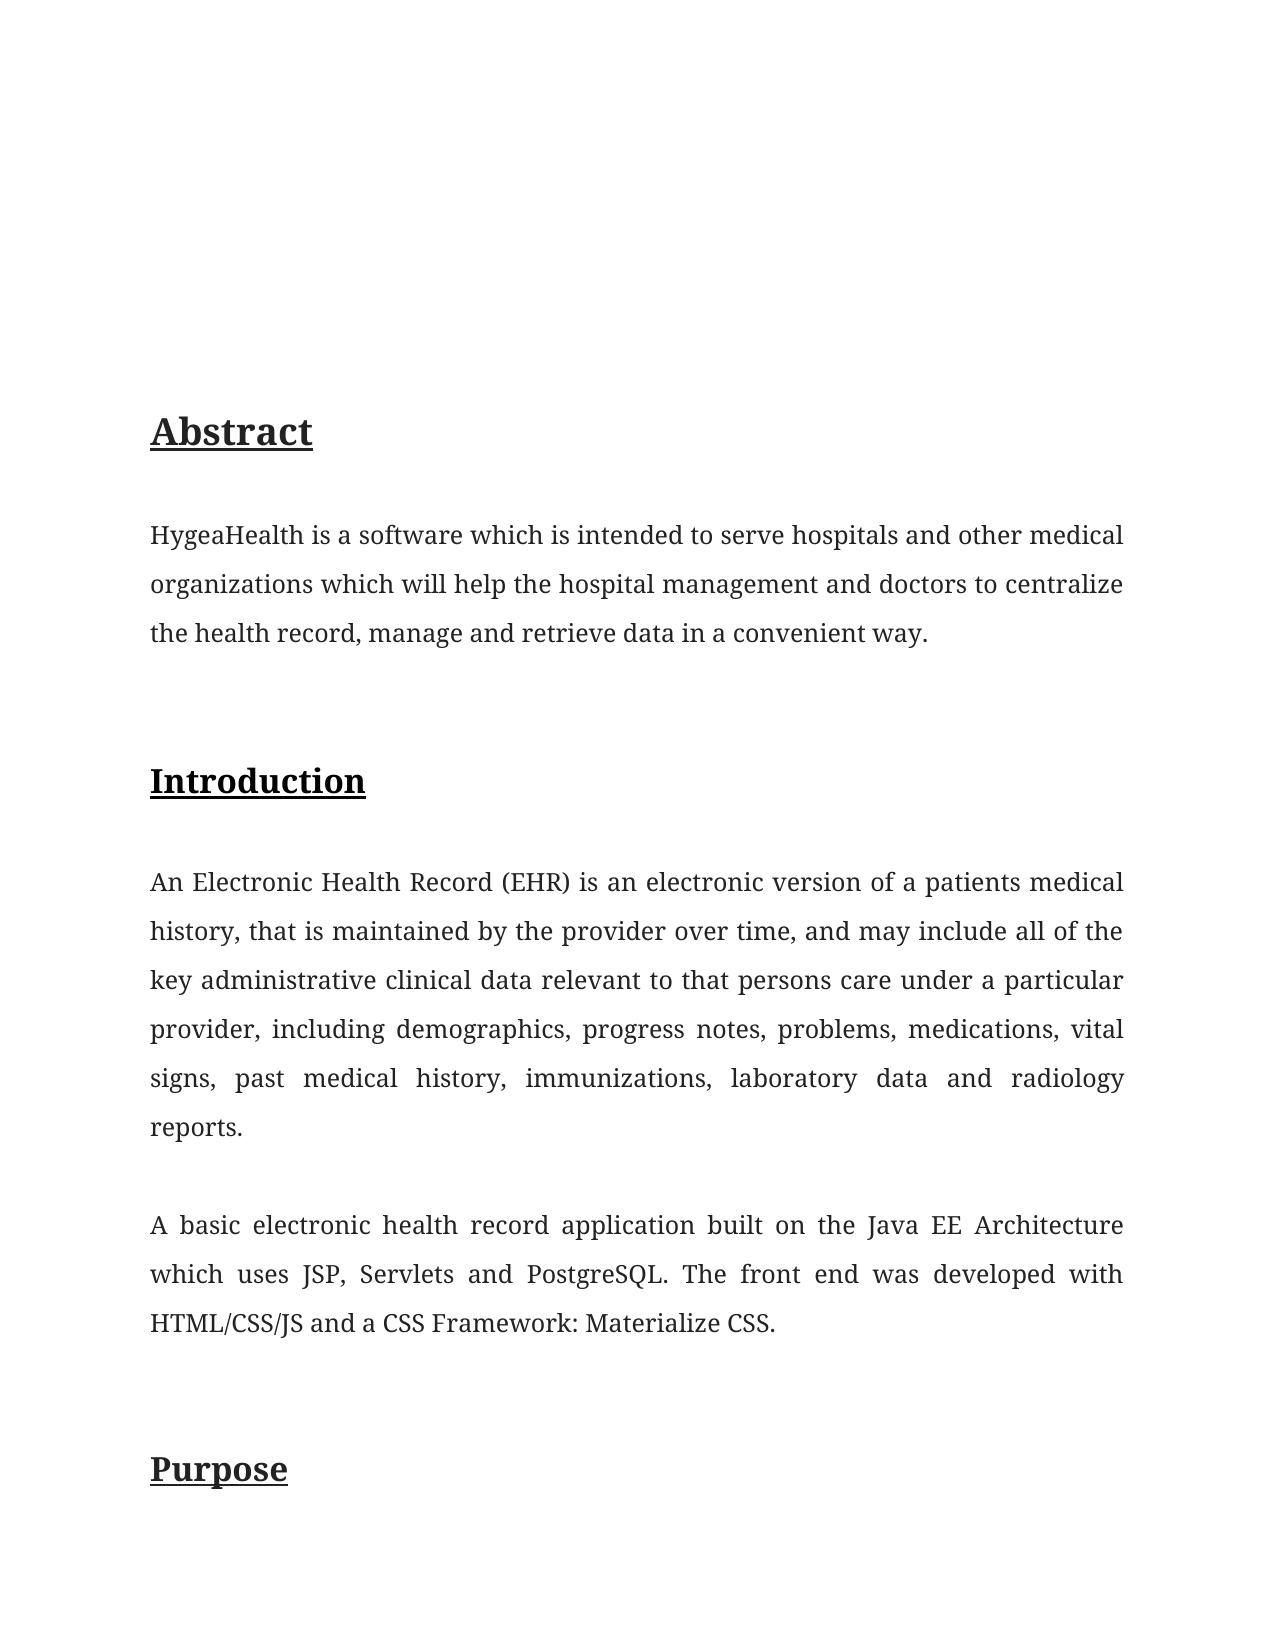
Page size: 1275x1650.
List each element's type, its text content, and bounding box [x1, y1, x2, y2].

text Abstract [150, 405, 1125, 456]
text Introduction [150, 758, 1125, 803]
text A basic electronic health record application built on the Java EE Architecture which uses JSP, Servlets and PostgreSQL. The front end was developed with HTML/CSS/JS and a CSS Framework: Materialize CSS. [150, 1208, 1125, 1340]
text HygeaHealth is a software which is intended to serve hospitals and other medical organizations which will help the hospital management and doctors to centralize the health record, manage and retrieve data in a convenient way. [150, 518, 1125, 650]
text Purpose [150, 1445, 1125, 1491]
text An Electronic Health Record (EHR) is an electronic version of a patients medical history, that is maintained by the provider over time, and may include all of the key administrative clinical data relevant to that persons care under a particular provider, including demographics, progress notes, problems, medications, vital signs, past medical history, immunizations, laboratory data and radiology reports. [150, 865, 1125, 1144]
